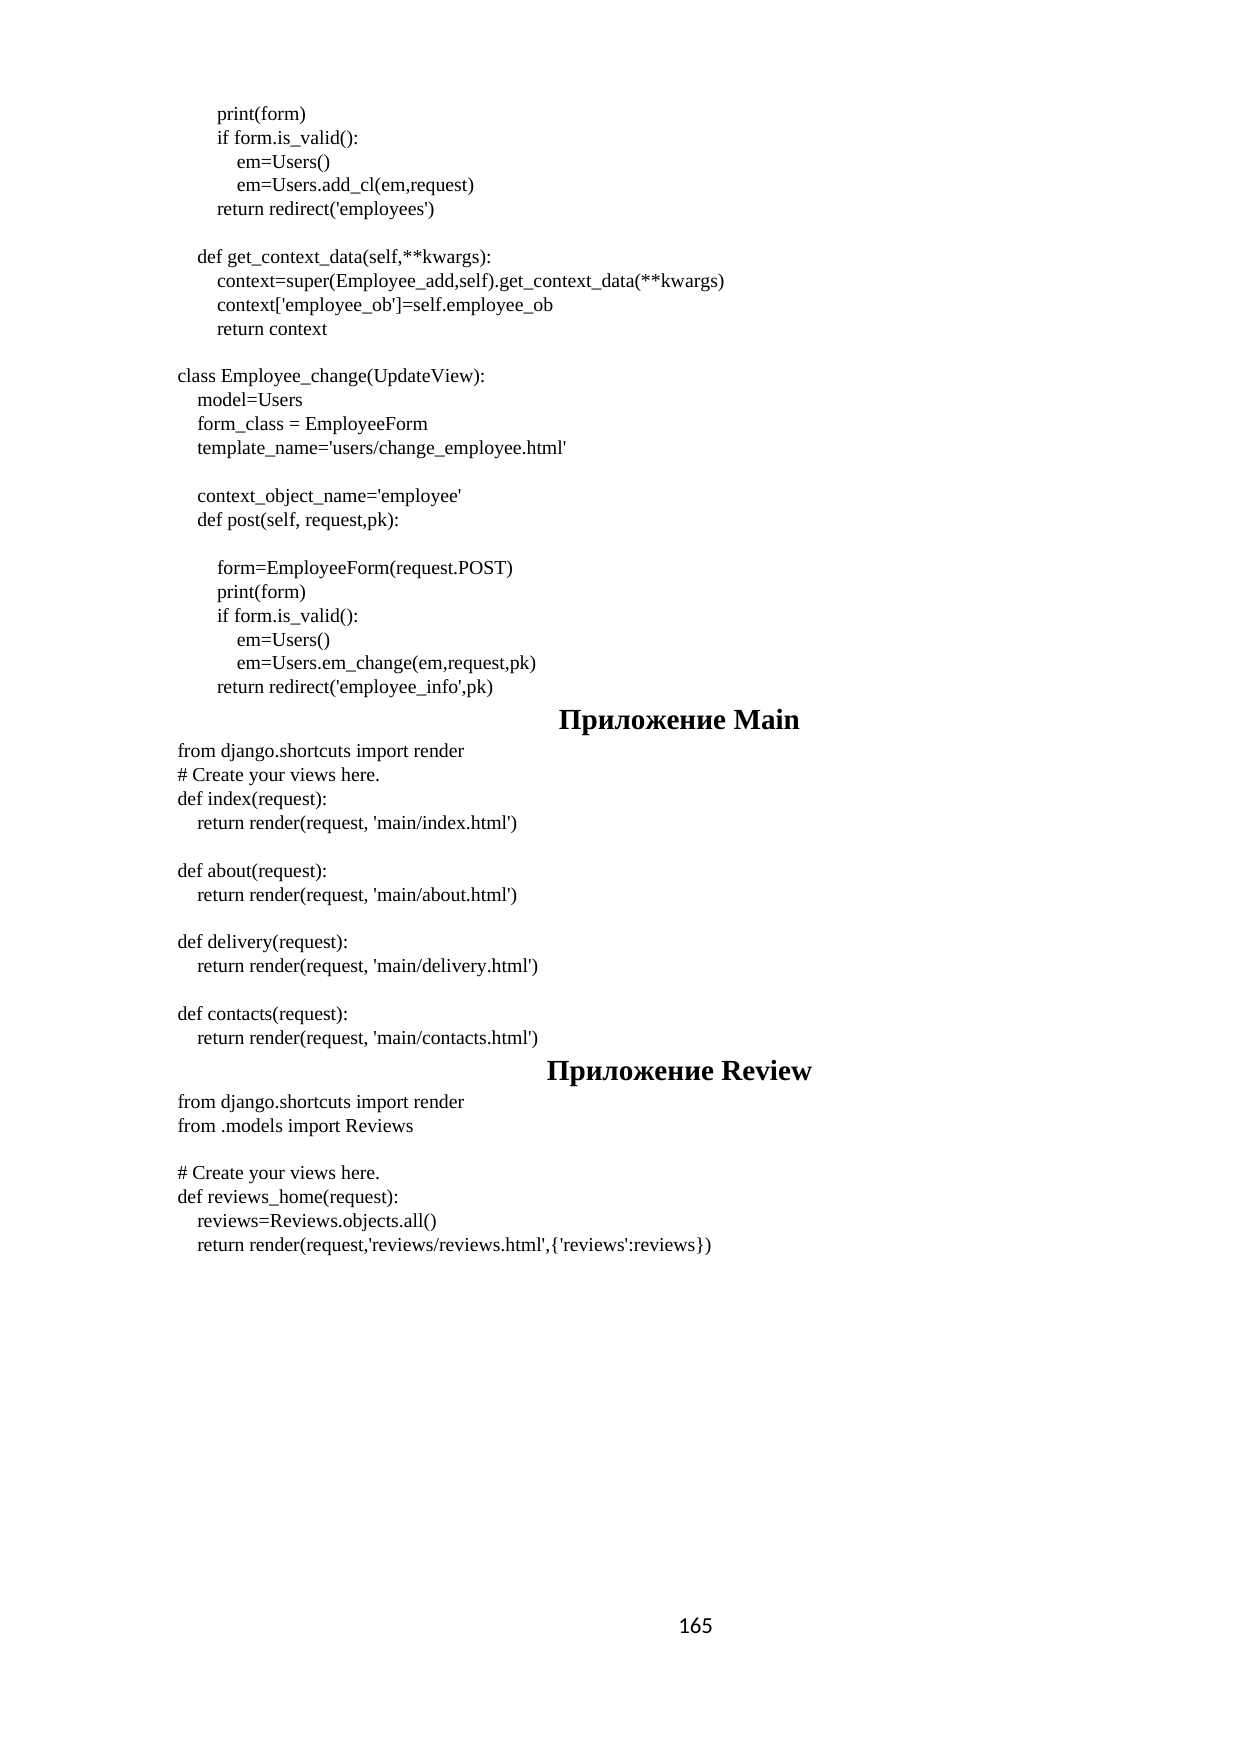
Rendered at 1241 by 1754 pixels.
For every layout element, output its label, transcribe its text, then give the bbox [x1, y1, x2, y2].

text return render(request, 'main/contacts.html') [177, 1026, 1181, 1048]
text context['employee_ob']=self.employee_ob [177, 293, 1181, 316]
text print(form) [177, 102, 1181, 125]
text class Employee_change(UpdateView): [177, 364, 1181, 387]
text # Create your views here. [177, 1161, 1181, 1184]
text def delivery(request): [177, 930, 1181, 953]
text from django.shortcuts import render [177, 739, 1181, 762]
text print(form) [177, 580, 1181, 603]
text model=Users [177, 388, 1181, 411]
text def get_context_data(self,**kwargs): [177, 245, 1181, 268]
text form_class = EmployeeForm [177, 412, 1181, 435]
text template_name='users/change_employee.html' [177, 436, 1181, 459]
text context_object_name='employee' [177, 484, 1181, 507]
text return render(request, 'main/delivery.html') [177, 954, 1181, 977]
subtitle Приложение Review [177, 1053, 1181, 1086]
text from .models import Reviews [177, 1114, 1181, 1136]
text def index(request): [177, 787, 1181, 810]
text em=Users() [177, 627, 1181, 650]
text em=Users() [177, 149, 1181, 172]
text return render(request,'reviews/reviews.html',{'reviews':reviews}) [177, 1233, 1181, 1256]
text return render(request, 'main/about.html') [177, 882, 1181, 905]
text em=Users.em_change(em,request,pk) [177, 651, 1181, 674]
text if form.is_valid(): [177, 604, 1181, 626]
text def contacts(request): [177, 1002, 1181, 1024]
text return redirect('employees') [177, 197, 1181, 220]
text reviews=Reviews.objects.all() [177, 1209, 1181, 1232]
text # Create your views here. [177, 763, 1181, 786]
text context=super(Employee_add,self).get_context_data(**kwargs) [177, 269, 1181, 292]
text form=EmployeeForm(request.POST) [177, 556, 1181, 579]
text return context [177, 317, 1181, 339]
text def post(self, request,pk): [177, 508, 1181, 531]
text return redirect('employee_info',pk) [177, 675, 1181, 698]
text return render(request, 'main/index.html') [177, 811, 1181, 834]
text em=Users.add_cl(em,request) [177, 173, 1181, 196]
subtitle Приложение Main [177, 702, 1181, 736]
text from django.shortcuts import render [177, 1090, 1181, 1113]
text def about(request): [177, 859, 1181, 881]
text if form.is_valid(): [177, 126, 1181, 148]
text def reviews_home(request): [177, 1185, 1181, 1208]
